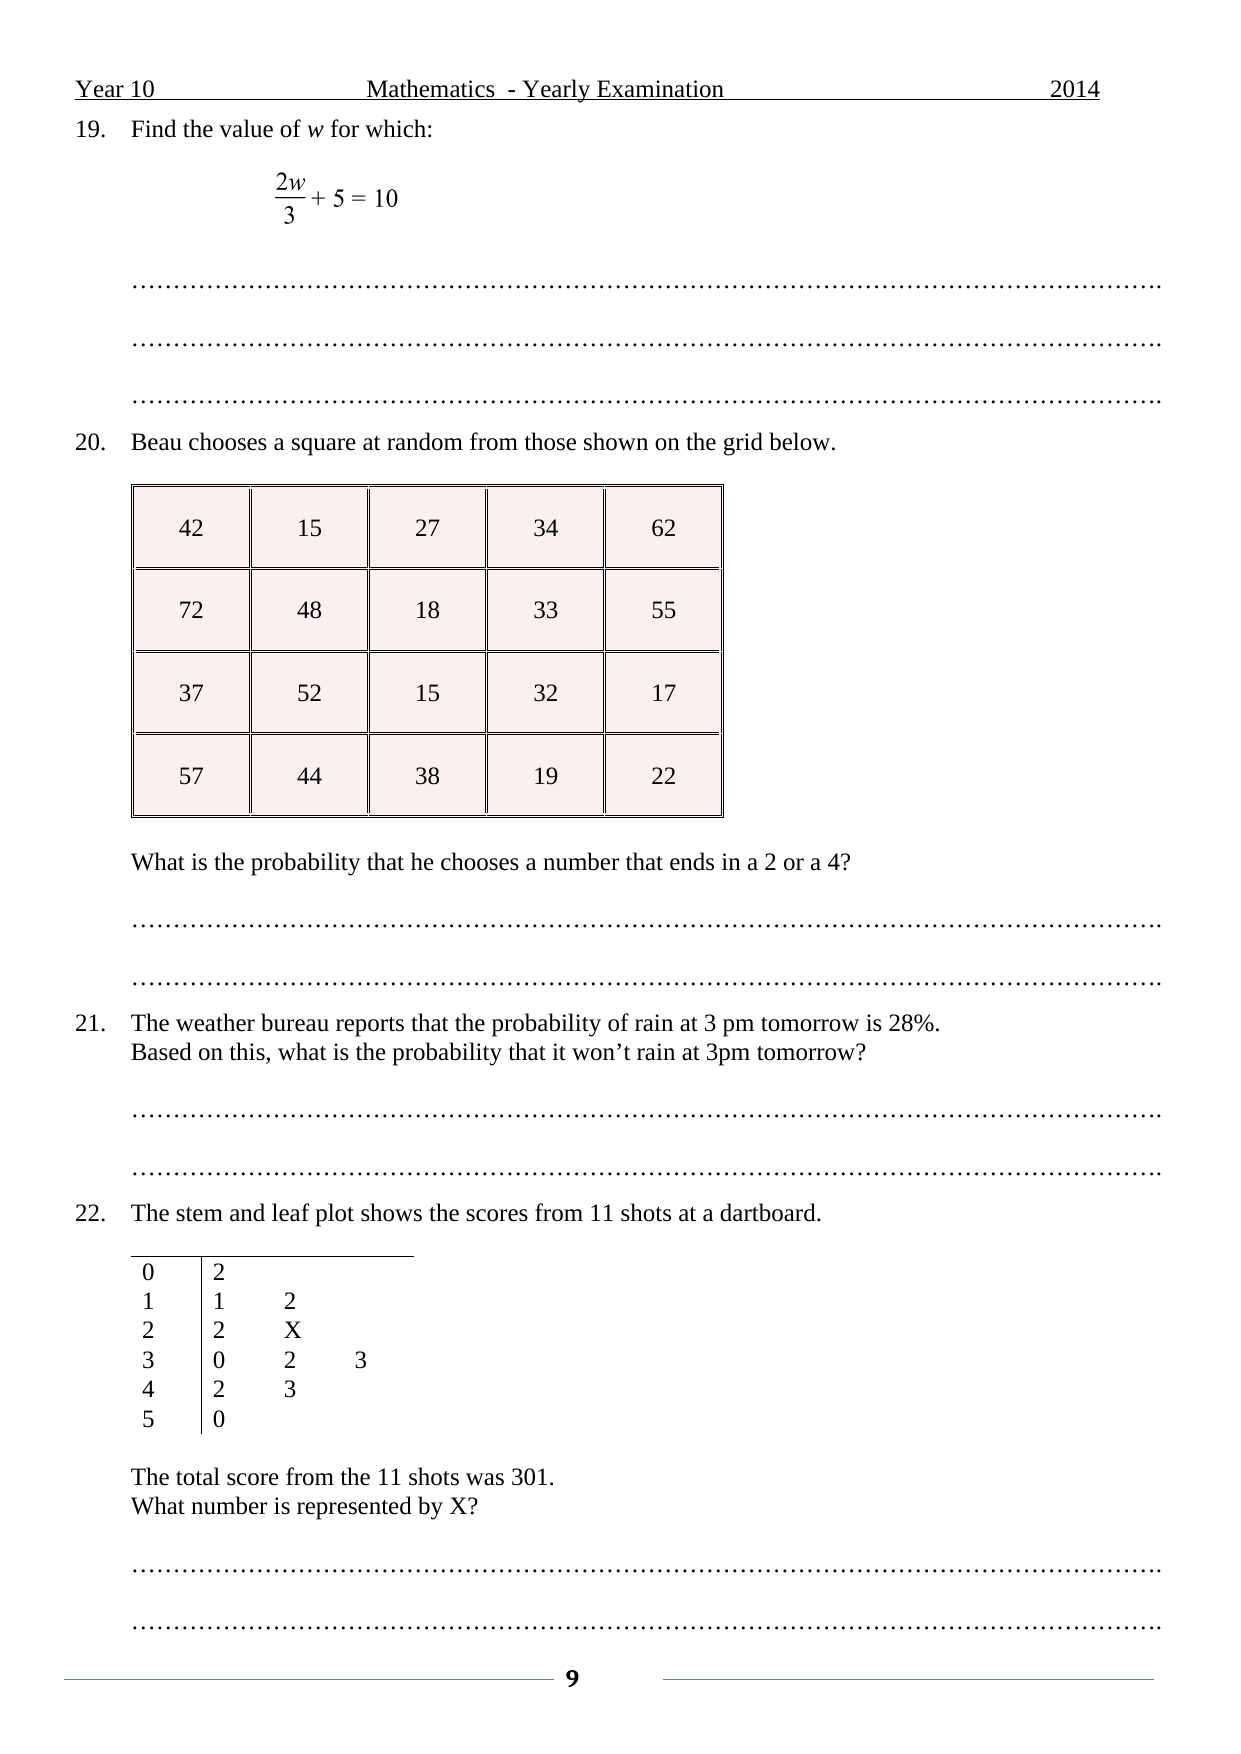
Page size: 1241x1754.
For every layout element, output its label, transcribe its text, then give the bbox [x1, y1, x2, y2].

table_cell Beau chooses a square at random from those shown on the grid below. What is the probability that he chooses a number that ends in a 2 or a 4? ……………………………………………………………………………………………………………. ……………………………………………………………………………………………………………. [119, 415, 1182, 997]
table_cell Find the value of w for which: ……………………………………………………………………………………………………………. ……………………………………………………………………………………………………………. ……………………………………………………………………………………………………………. [119, 103, 1182, 415]
table_cell 21. [64, 997, 119, 1187]
table_cell 20. [64, 415, 119, 997]
table_cell The stem and leaf plot shows the scores from 11 shots at a dartboard. The total score from the 11 shots was 301. What number is represented by X? ……………………………………………………………………………………………………………. ……………………………………………………………………………………………………………. [119, 1187, 1182, 1641]
table_cell 19. [64, 103, 119, 415]
table_cell 22. [64, 1187, 119, 1641]
picture [274, 171, 398, 226]
table_cell The weather bureau reports that the probability of rain at 3 pm tomorrow is 28%. Based on this, what is the probability that it won’t rain at 3pm tomorrow? ……………………………………………………………………………………………………………. ……………………………………………………………………………………………………………. [119, 997, 1182, 1187]
